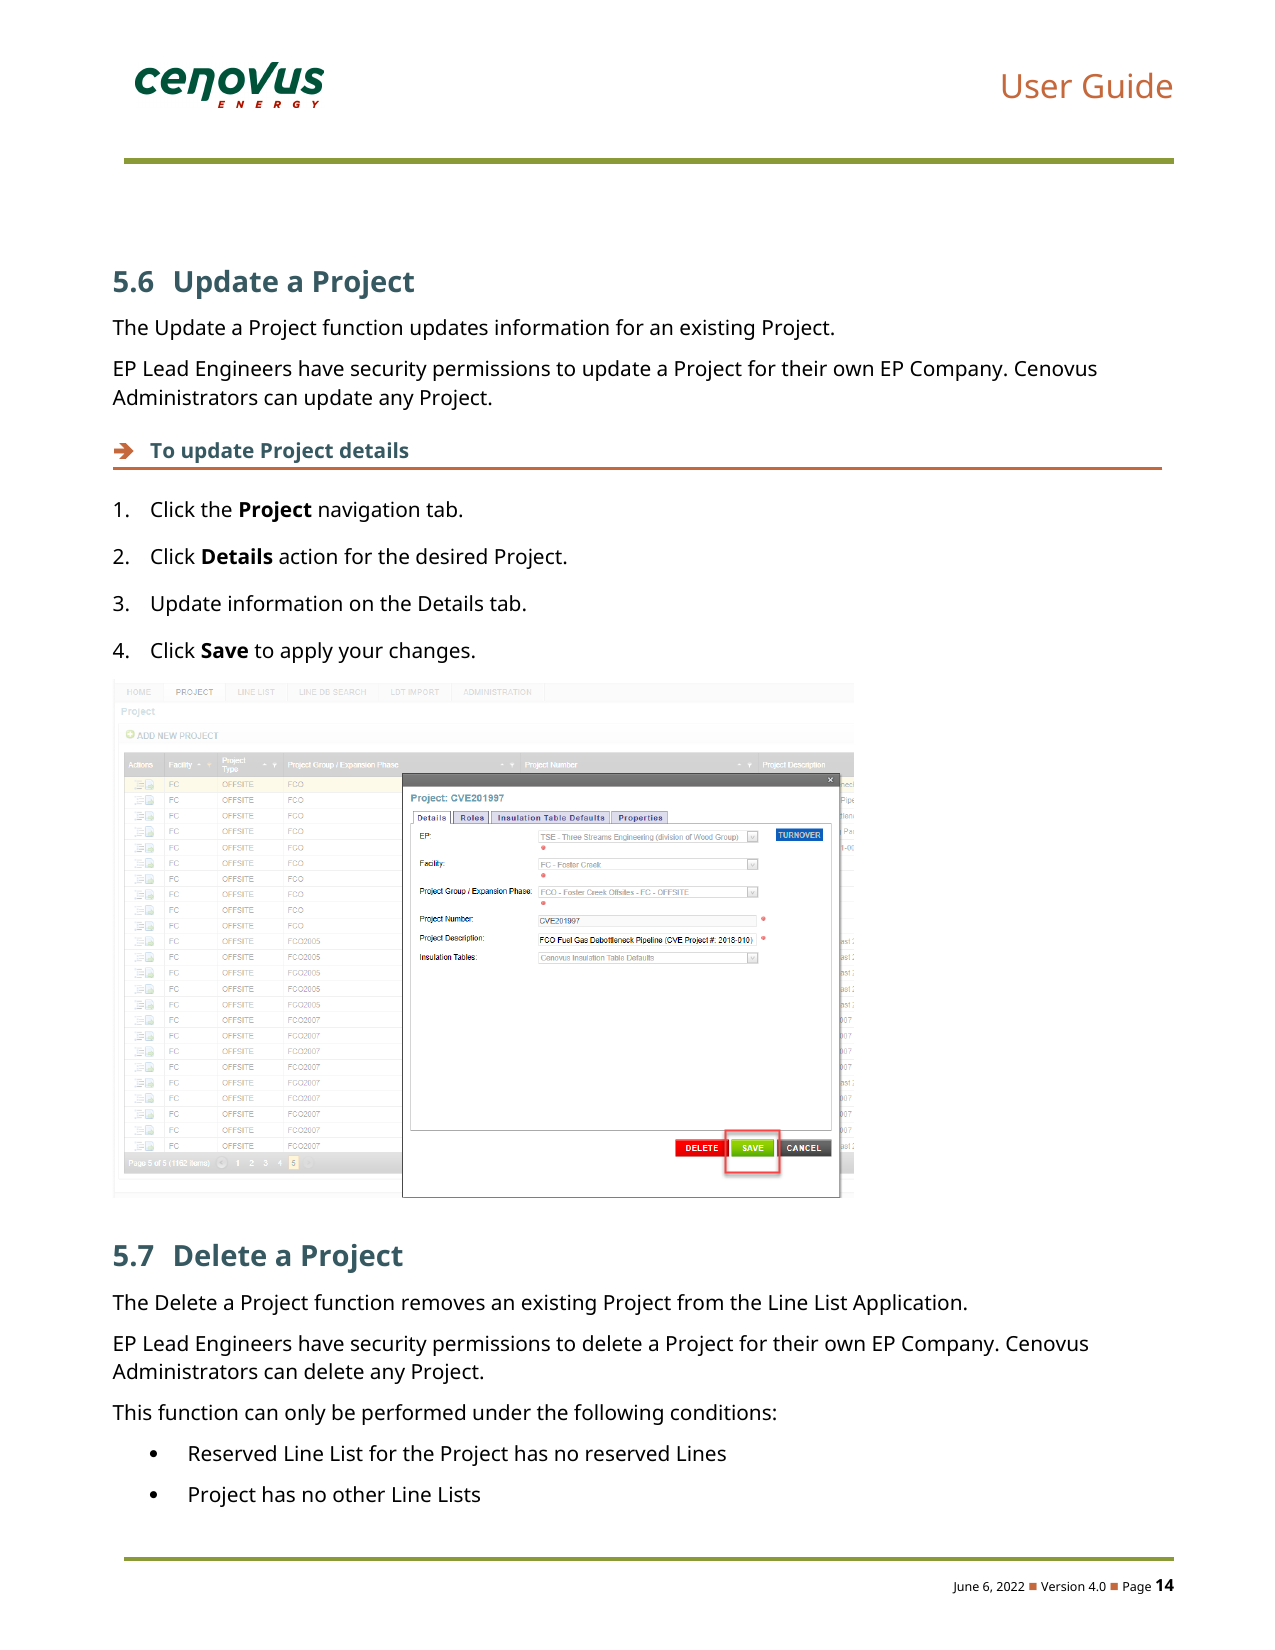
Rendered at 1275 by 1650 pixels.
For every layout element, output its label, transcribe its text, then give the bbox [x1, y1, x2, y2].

list Project has no other Line Lists [150, 1480, 1162, 1508]
picture [112, 679, 854, 1198]
list Click the Project navigation tab. [112, 495, 1125, 523]
list Update a Project [112, 261, 1162, 301]
text EP Lead Engineers have security permissions to delete a Project for their own EP Company. Cenovus Administrators can delete any Project. [112, 1329, 1162, 1386]
text Update information on the Details tab. [112, 589, 1162, 618]
text Click Details action for the desired Project. [112, 542, 1162, 571]
text The Update a Project function updates information for an existing Project. [112, 313, 1162, 342]
picture [135, 62, 324, 108]
text EP Lead Engineers have security permissions to update a Project for their own EP Company. Cenovus Administrators can update any Project. [112, 354, 1162, 411]
text This function can only be performed under the following conditions: [112, 1398, 1162, 1426]
list Reserved Line List for the Project has no reserved Lines [150, 1439, 1162, 1467]
text To update Project details [112, 436, 1162, 470]
text Click Save to apply your changes. [112, 636, 1162, 665]
text The Delete a Project function removes an existing Project from the Line List Application. [112, 1288, 1162, 1316]
list Delete a Project [112, 1236, 1162, 1275]
